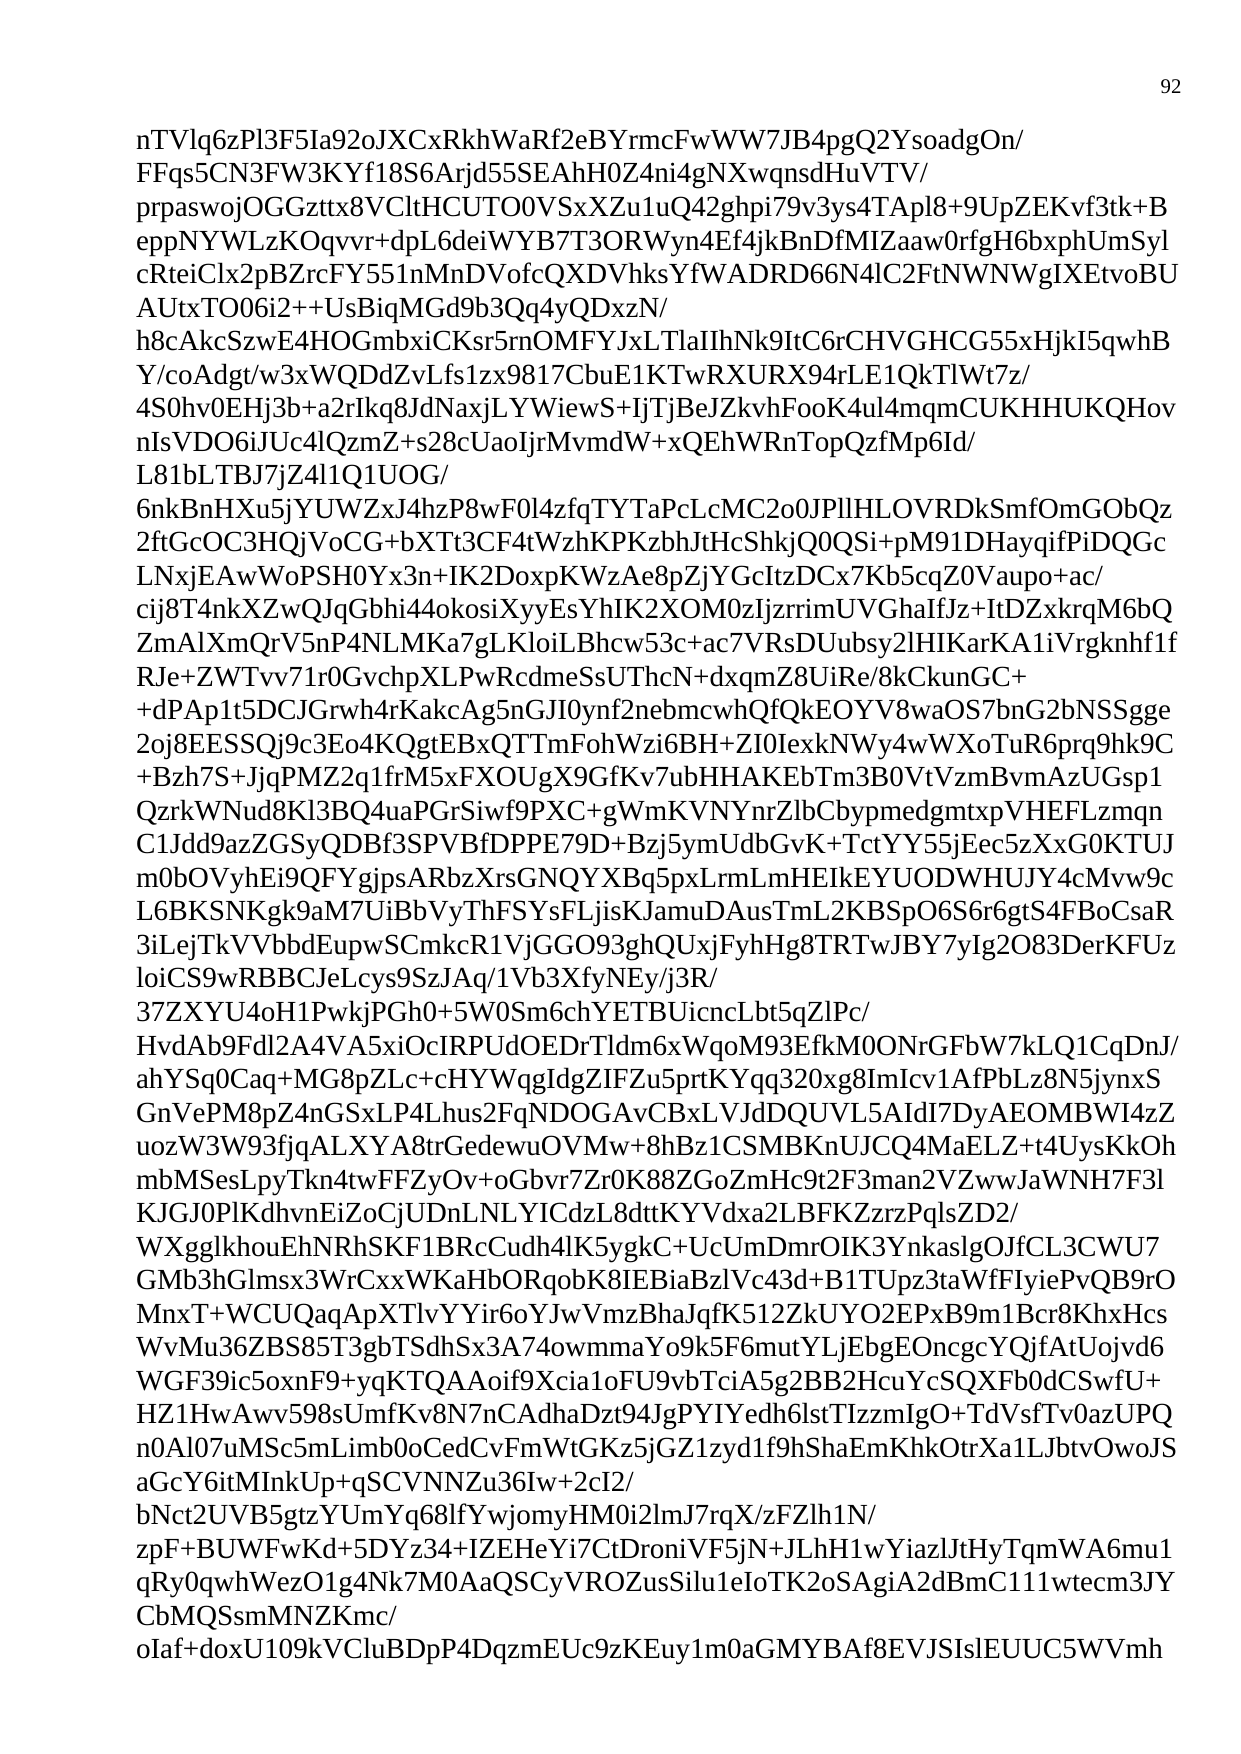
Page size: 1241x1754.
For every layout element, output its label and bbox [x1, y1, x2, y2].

text [136, 122, 1181, 1665]
